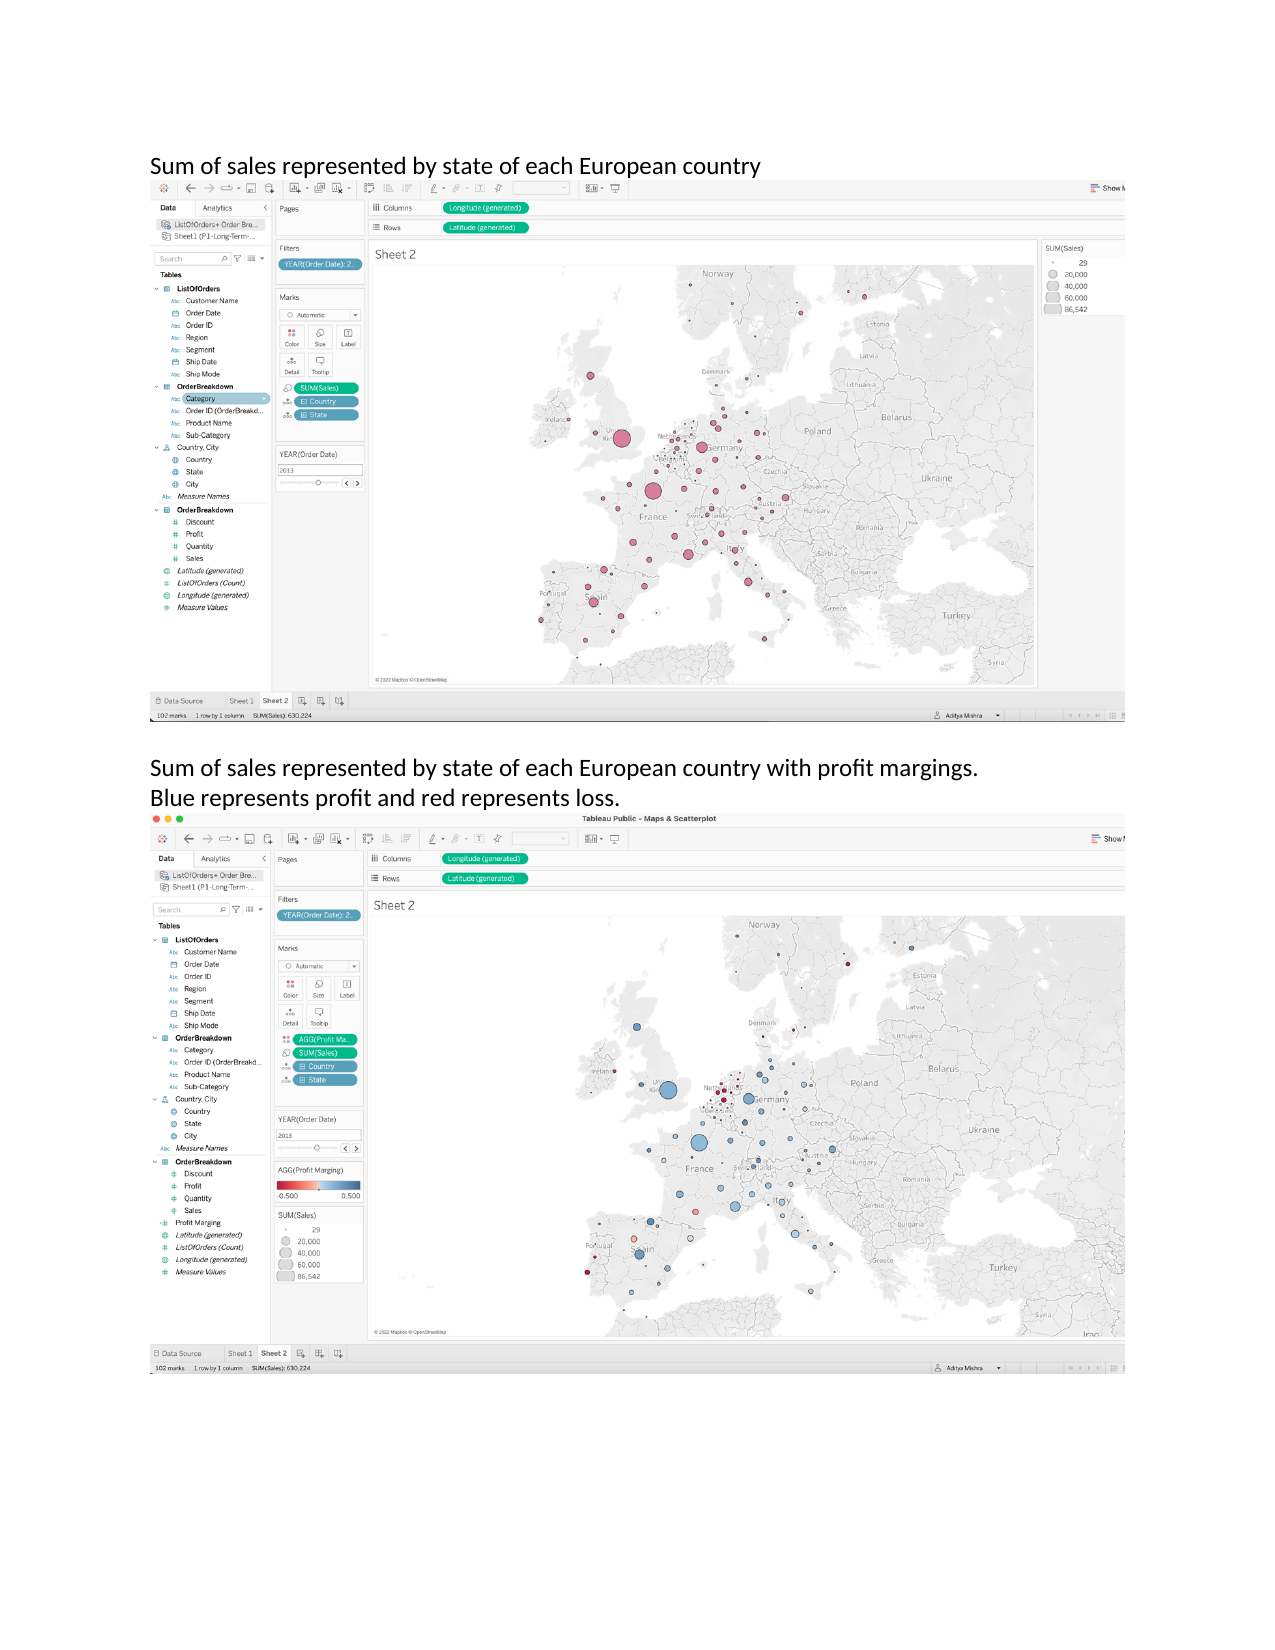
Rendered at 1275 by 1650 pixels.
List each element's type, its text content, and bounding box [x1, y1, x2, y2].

text Sum of sales represented by state of each European country with profit margings. [150, 752, 1125, 782]
picture [150, 813, 1125, 1374]
picture [150, 180, 1125, 722]
text Sum of sales represented by state of each European country [150, 150, 1125, 180]
text Blue represents profit and red represents loss. [150, 782, 1125, 813]
